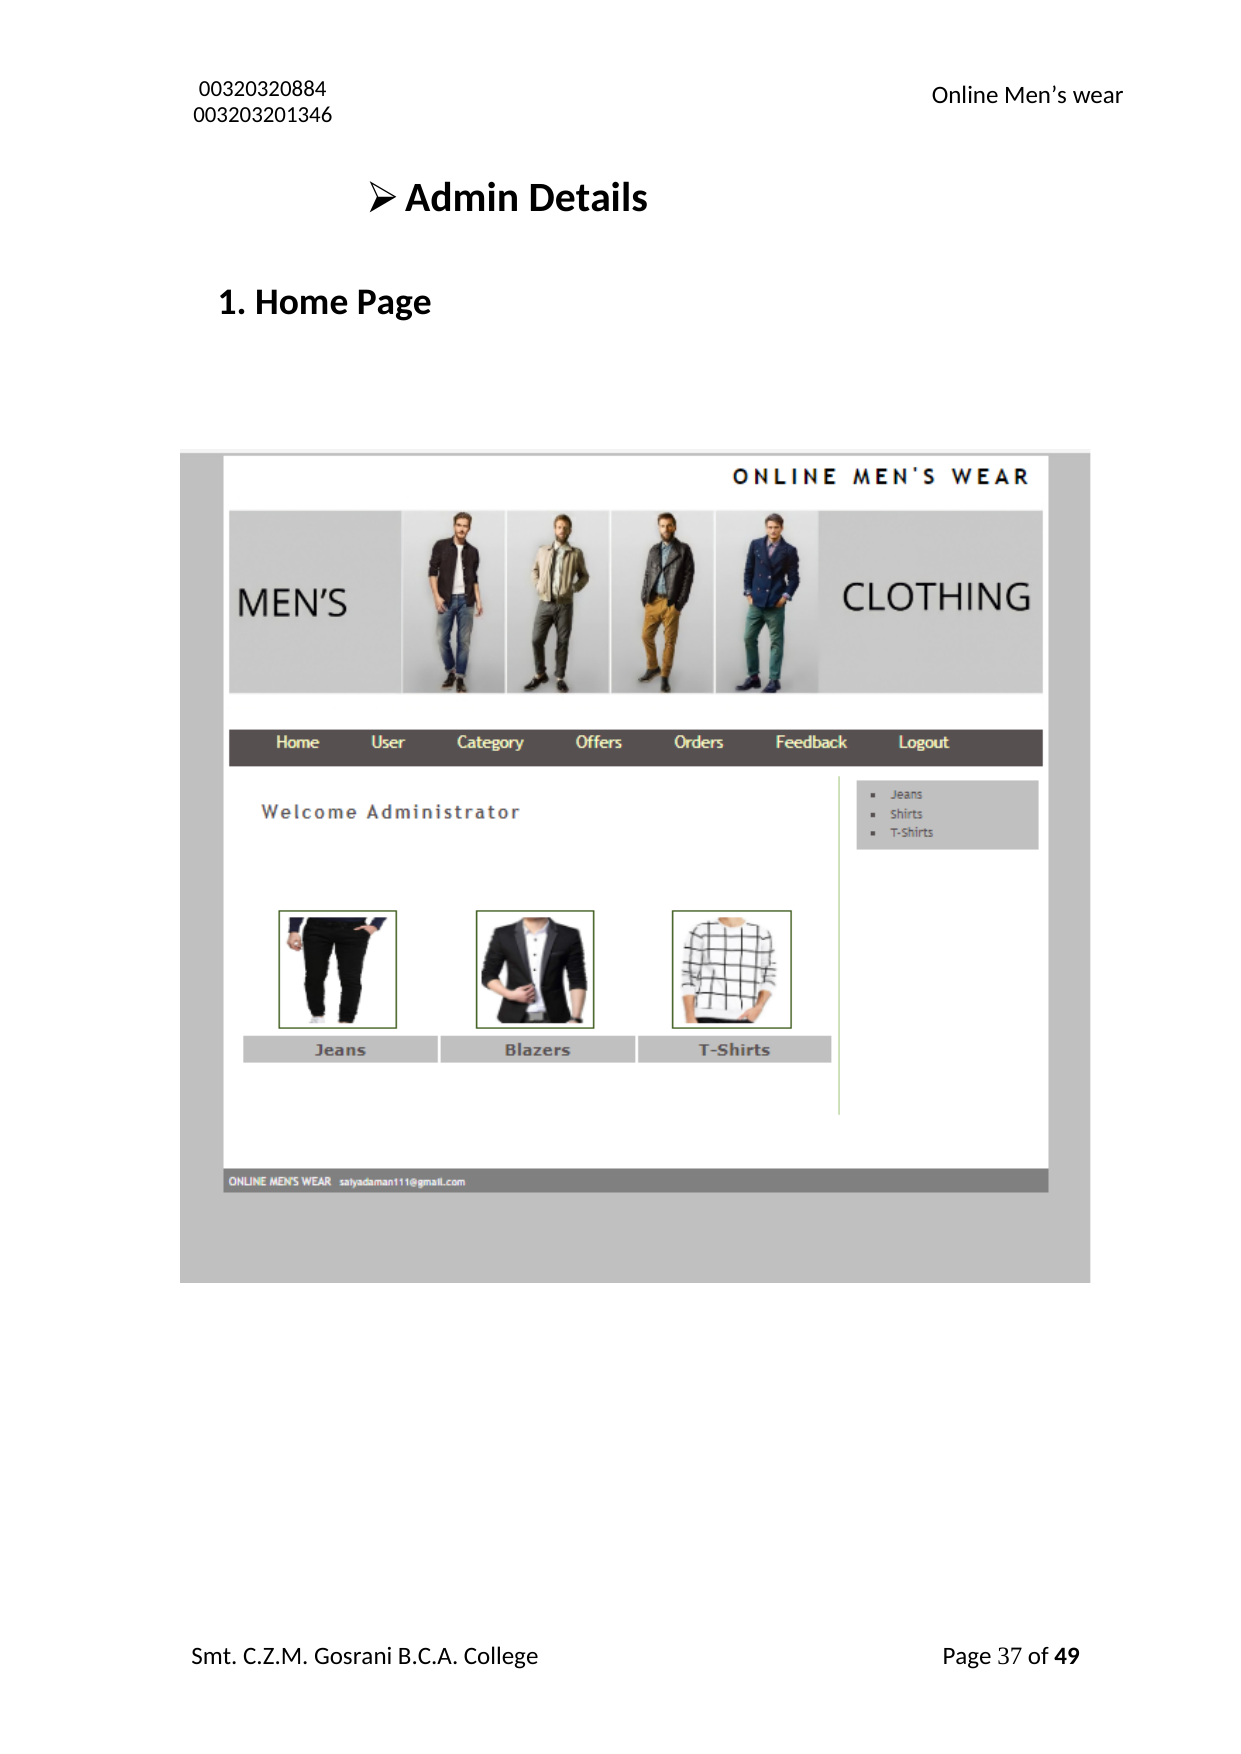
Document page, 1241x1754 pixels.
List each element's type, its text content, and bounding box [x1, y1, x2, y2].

picture [180, 449, 1091, 1283]
list Home Page [217, 278, 1090, 324]
list Admin Details [367, 150, 1090, 235]
